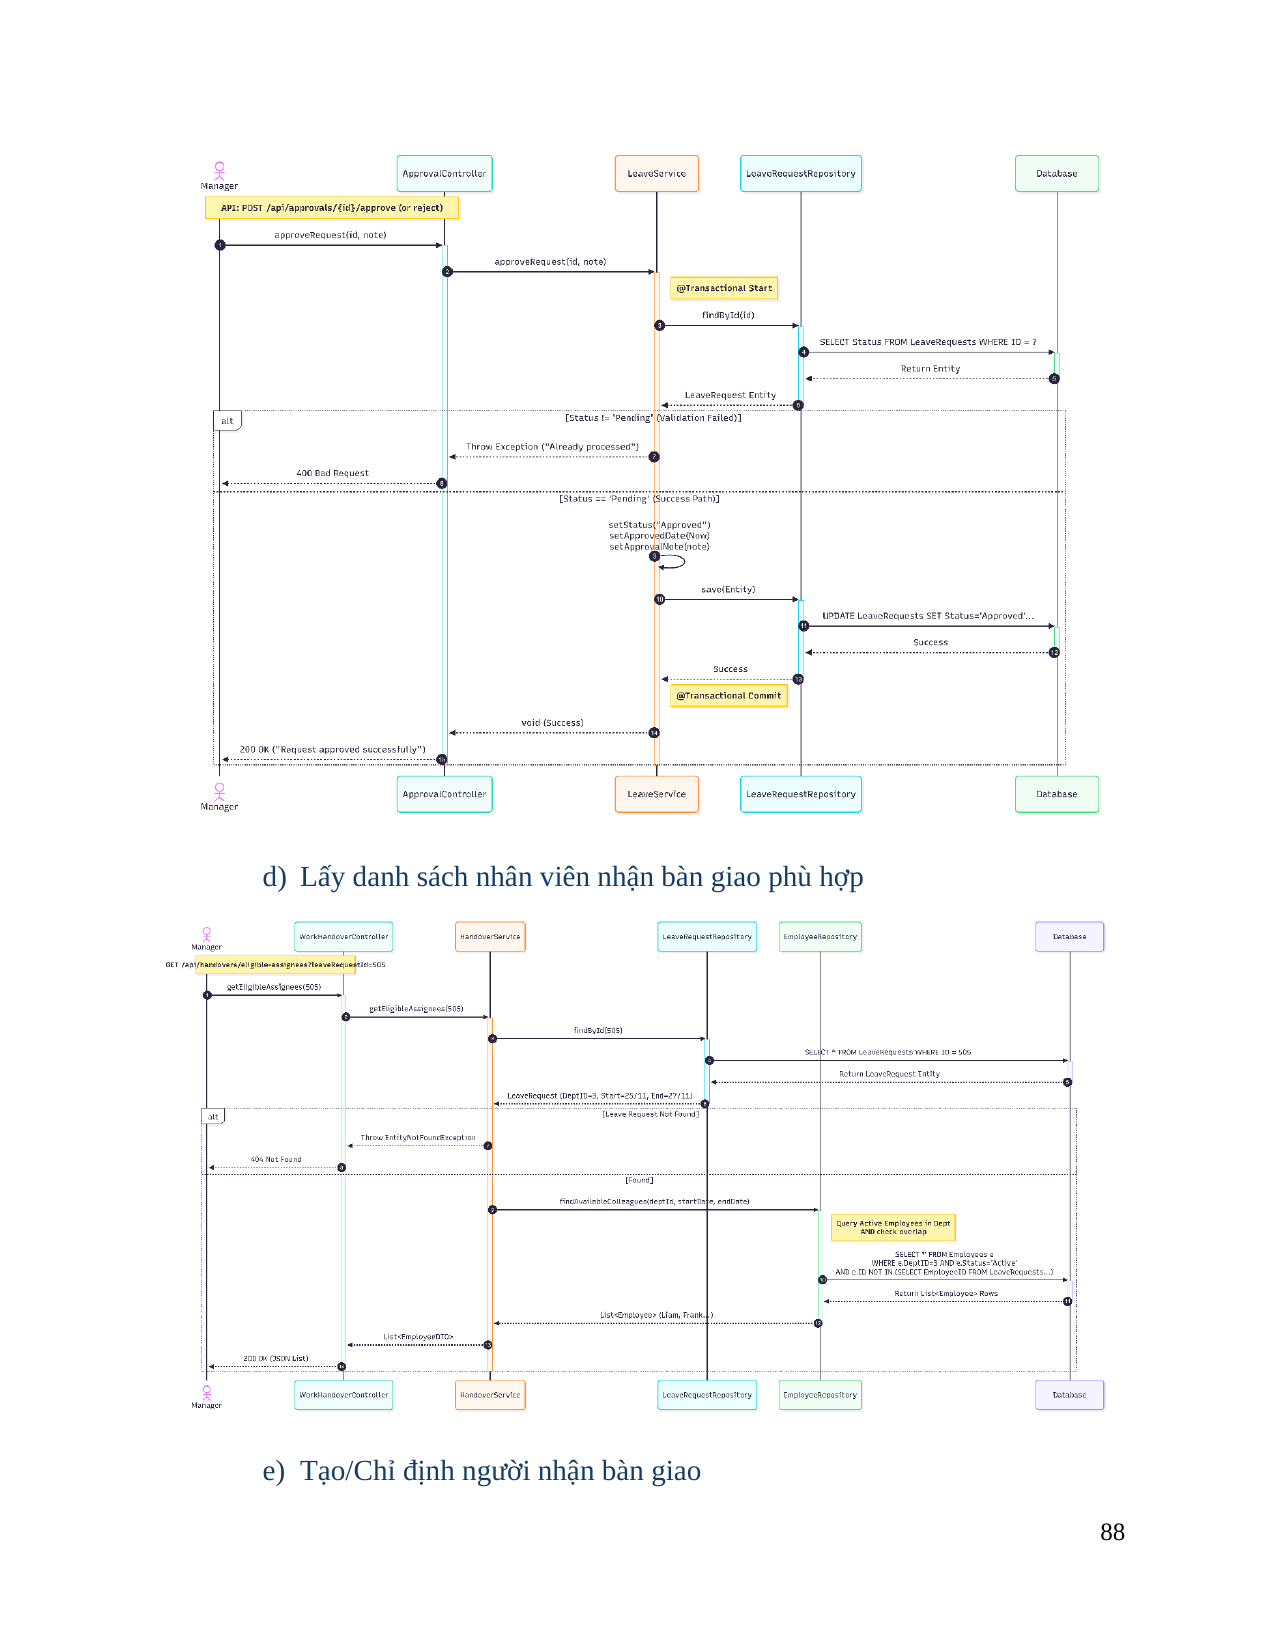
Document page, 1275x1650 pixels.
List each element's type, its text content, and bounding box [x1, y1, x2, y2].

picture [150, 150, 1125, 835]
list Lấy danh sách nhân viên nhận bàn giao phù hợp [262, 859, 1125, 893]
list Tạo/Chỉ định người nhận bàn giao [262, 1453, 1125, 1486]
picture [150, 917, 1125, 1428]
